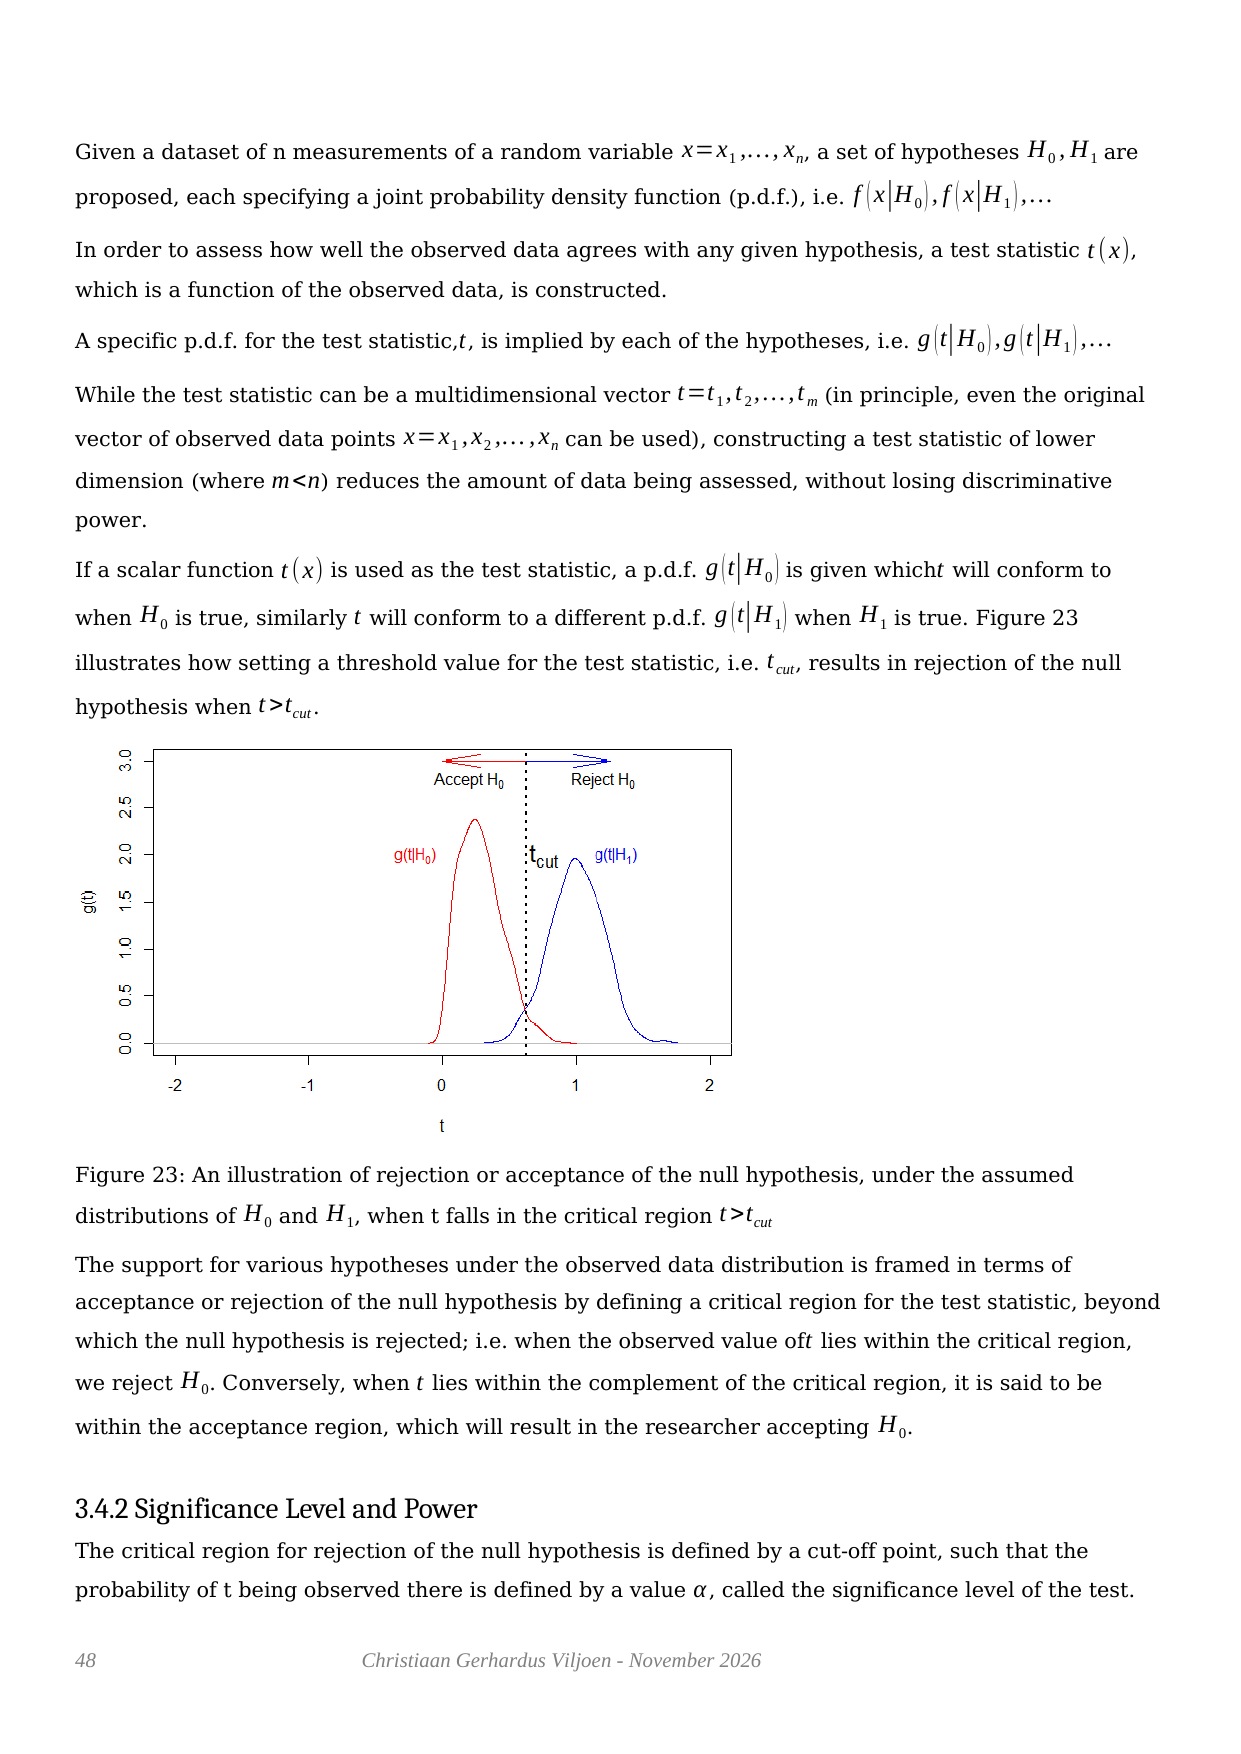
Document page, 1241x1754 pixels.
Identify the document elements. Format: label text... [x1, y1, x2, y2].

text The critical region for rejection of the null hypothesis is defined by a cut-off point, such that the probability of t being observed there is defined by a value , called the significance level of the test. [75, 1538, 1165, 1603]
text While the test statistic can be a multidimensional vector (in principle, even the original vector of observed data points can be used), constructing a test statistic of lower dimension (where ) reduces the amount of data being assessed, without losing discriminative power. [75, 379, 1165, 531]
picture [75, 742, 771, 1142]
text In order to assess how well the observed data agrees with any given hypothesis, a test statistic , which is a function of the observed data, is constructed. [75, 235, 1165, 302]
text The support for various hypotheses under the observed data distribution is framed in terms of acceptance or rejection of the null hypothesis by defining a critical region for the test statistic, beyond which the null hypothesis is rejected; i.e. when the observed value of lies within the critical region, we reject . Conversely, when lies within the complement of the critical region, it is said to be within the acceptance region, which will result in the researcher accepting . [75, 1252, 1165, 1442]
text A specific p.d.f. for the test statistic,, is implied by each of the hypotheses, i.e. [75, 323, 1165, 358]
subtitle Significance Level and Power [75, 1492, 1165, 1525]
text Figure 23: An illustration of rejection or acceptance of the null hypothesis, under the assumed distributions of and , when t falls in the critical region [75, 1162, 1165, 1231]
text Given a dataset of n measurements of a random variable , a set of hypotheses are proposed, each specifying a joint probability density function (p.d.f.), i.e. [75, 135, 1165, 214]
text If a scalar function is used as the test statistic, a p.d.f. is given which will conform to when is true, similarly will conform to a different p.d.f. when is true. Figure 20 illustrates how setting a threshold value for the test statistic, i.e. , results in rejection of the null hypothesis when . [75, 552, 1165, 722]
